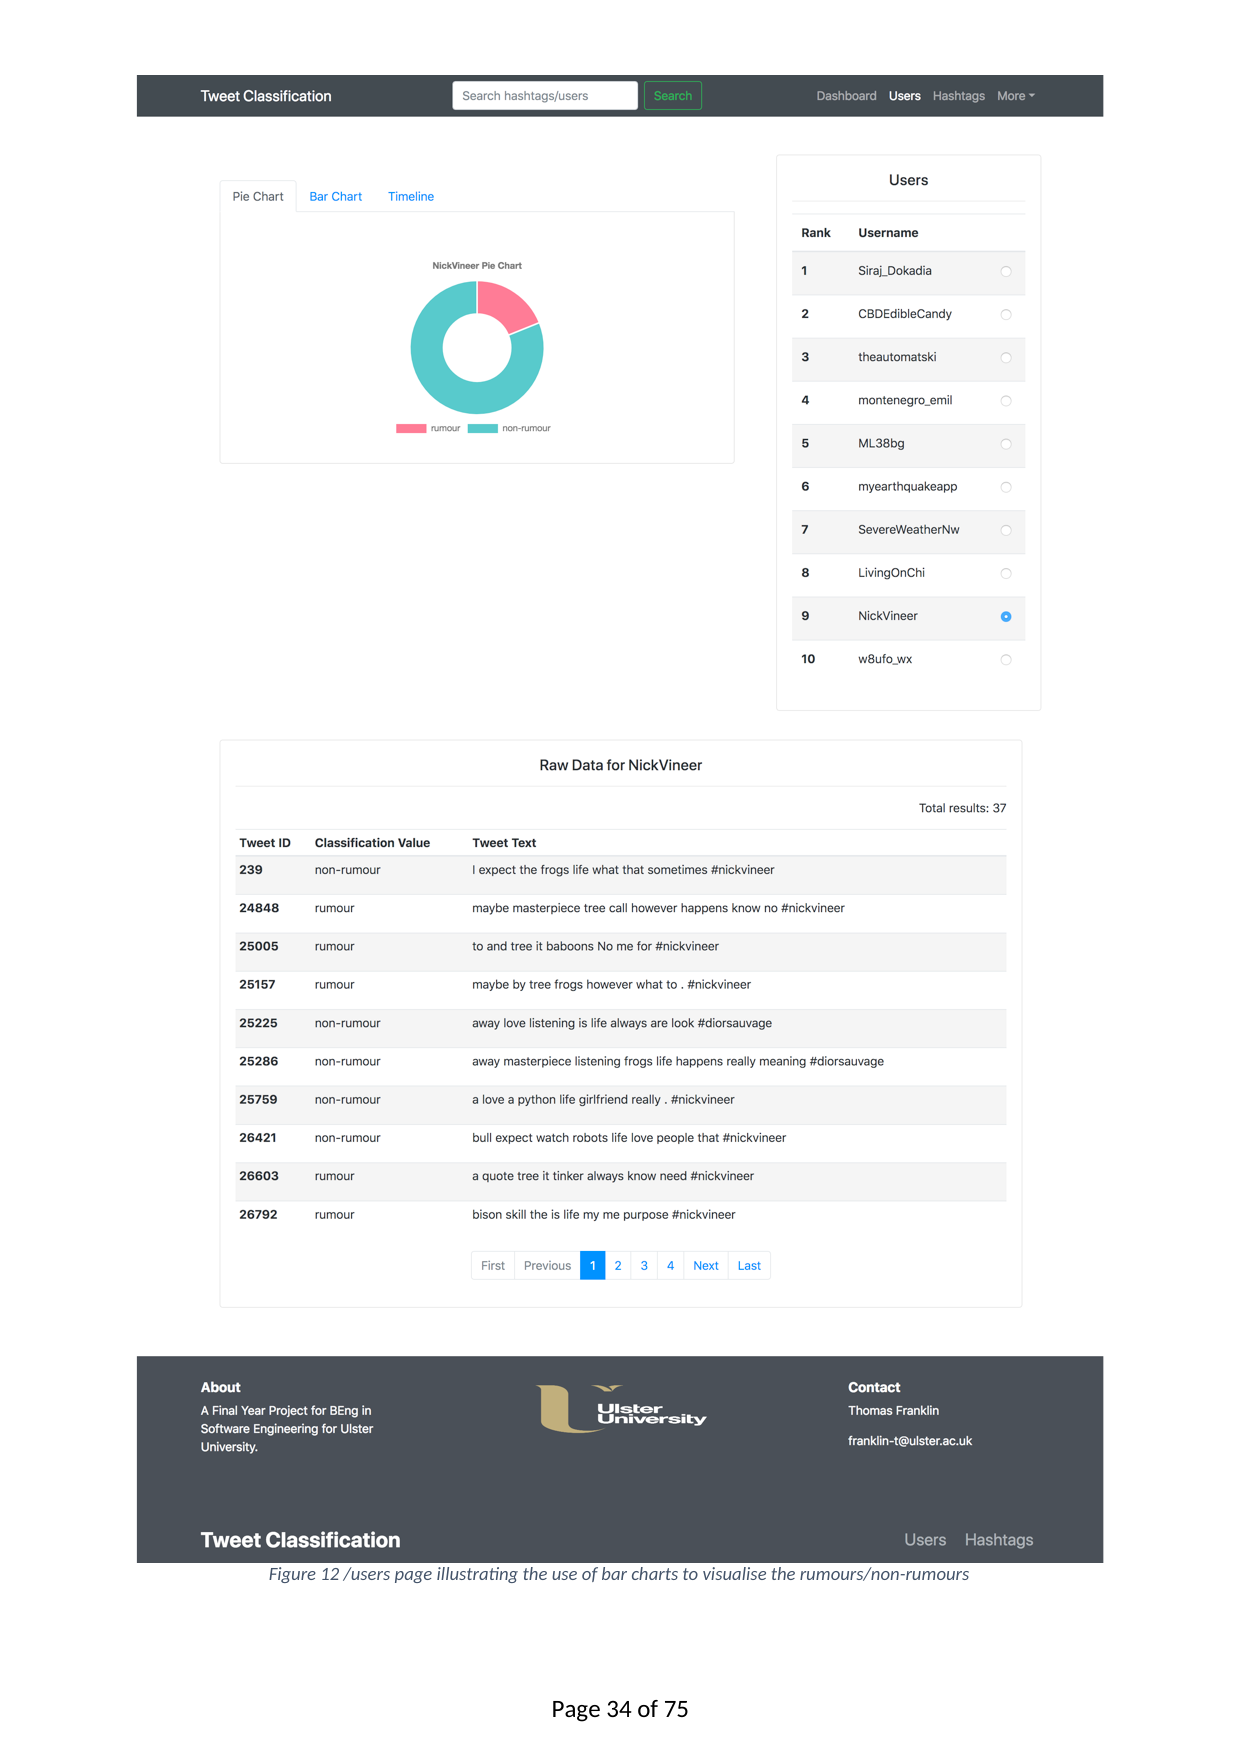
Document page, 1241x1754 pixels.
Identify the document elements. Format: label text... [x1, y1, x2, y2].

picture [136, 75, 1104, 1563]
text Figure 12 /users page illustrating the use of bar charts to visualise the rumours/non-rumours [75, 1562, 1165, 1585]
